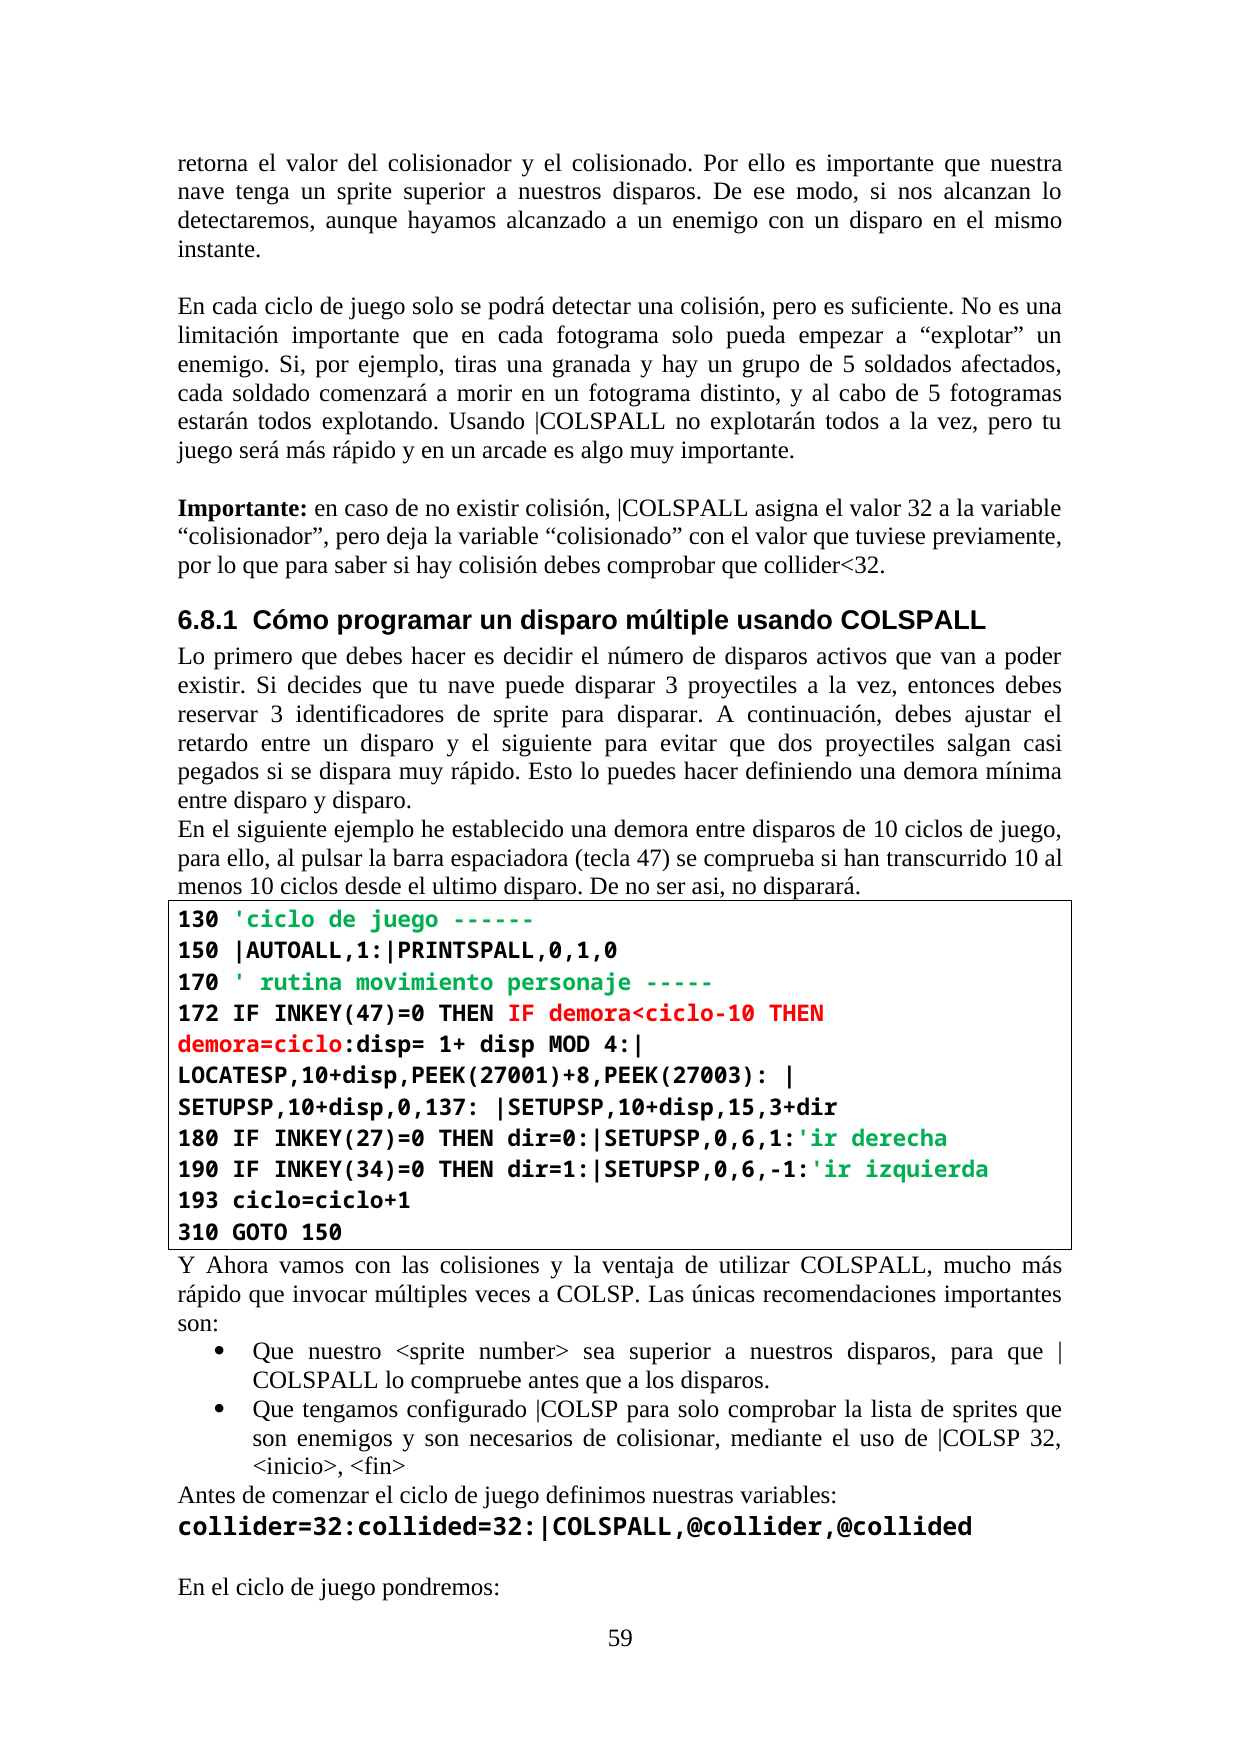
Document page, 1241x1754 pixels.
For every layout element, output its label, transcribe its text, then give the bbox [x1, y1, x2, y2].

text Antes de comenzar el ciclo de juego definimos nuestras variables: [177, 1480, 1063, 1509]
text 172 IF INKEY(47)=0 THEN IF demora<ciclo-10 THEN demora=ciclo:disp= 1+ disp MOD 4:|LOCATESP,10+disp,PEEK(27001)+8,PEEK(27003): |SETUPSP,10+disp,0,137: |SETUPSP,10+disp,15,3+dir [177, 997, 1063, 1122]
text 150 |AUTOALL,1:|PRINTSPALL,0,1,0 [177, 934, 1063, 966]
text Importante: en caso de no existir colisión, |COLSPALL asigna el valor 32 a la variable “colisionador”, pero deja la variable “colisionado” con el valor que tuviese previamente, por lo que para saber si hay colisión debes comprobar que collider<32. [177, 493, 1063, 579]
text collider=32:collided=32:|COLSPALL,@collider,@collided [177, 1509, 1063, 1543]
text 180 IF INKEY(27)=0 THEN dir=0:|SETUPSP,0,6,1:'ir derecha [177, 1122, 1063, 1153]
list Que tengamos configurado |COLSP para solo comprobar la lista de sprites que son enemigos y son necesarios de colisionar, mediante el uso de |COLSP 32, <inicio>, <fin> [215, 1394, 1063, 1480]
text Y Ahora vamos con las colisiones y la ventaja de utilizar COLSPALL, mucho más rápido que invocar múltiples veces a COLSP. Las únicas recomendaciones importantes son: [177, 1250, 1063, 1336]
text En el siguiente ejemplo he establecido una demora entre disparos de 10 ciclos de juego, para ello, al pulsar la barra espaciadora (tecla 47) se comprueba si han transcurrido 10 al menos 10 ciclos desde el ultimo disparo. De no ser asi, no disparará. [177, 814, 1063, 900]
text En el ciclo de juego pondremos: [177, 1572, 1063, 1600]
text 190 IF INKEY(34)=0 THEN dir=1:|SETUPSP,0,6,-1:'ir izquierda [177, 1153, 1063, 1184]
text Lo primero que debes hacer es decidir el número de disparos activos que van a poder existir. Si decides que tu nave puede disparar 3 proyectiles a la vez, entonces debes reservar 3 identificadores de sprite para disparar. A continuación, debes ajustar el retardo entre un disparo y el siguiente para evitar que dos proyectiles salgan casi pegados si se dispara muy rápido. Esto lo puedes hacer definiendo una demora mínima entre disparo y disparo. [177, 641, 1063, 814]
list Que nuestro <sprite number> sea superior a nuestros disparos, para que |COLSPALL lo compruebe antes que a los disparos. [215, 1336, 1063, 1394]
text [177, 148, 1063, 263]
text 193 ciclo=ciclo+1 [177, 1184, 1063, 1213]
text 310 GOTO 150 [169, 1213, 1071, 1249]
subtitle Cómo programar un disparo múltiple usando COLSPALL [177, 604, 1063, 635]
text 170 ' rutina movimiento personaje ----- [177, 966, 1063, 997]
text 130 'ciclo de juego ------ [169, 901, 1071, 934]
text En cada ciclo de juego solo se podrá detectar una colisión, pero es suficiente. No es una limitación importante que en cada fotograma solo pueda empezar a “explotar” un enemigo. Si, por ejemplo, tiras una granada y hay un grupo de 5 soldados afectados, cada soldado comenzará a morir en un fotograma distinto, y al cabo de 5 fotogramas estarán todos explotando. Usando |COLSPALL no explotarán todos a la vez, pero tu juego será más rápido y en un arcade es algo muy importante. [177, 291, 1063, 464]
